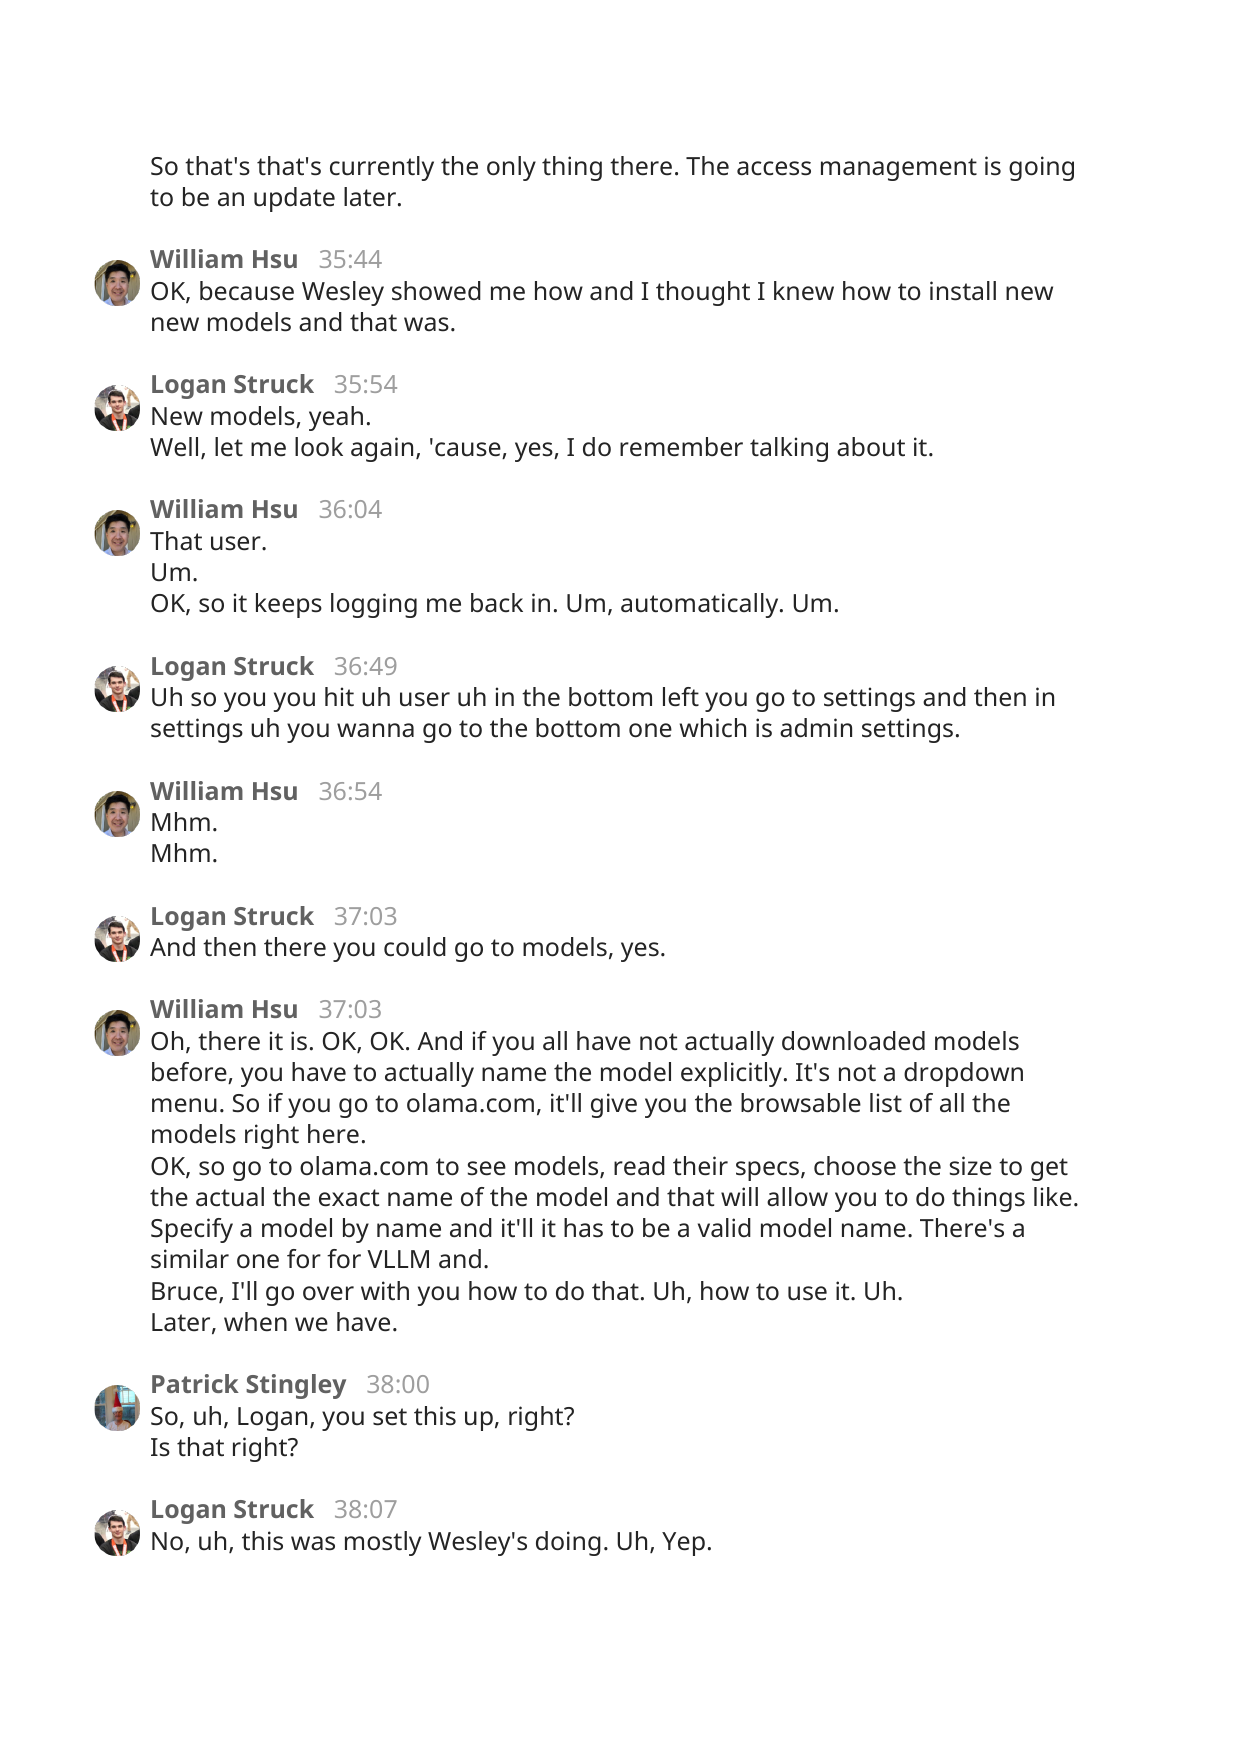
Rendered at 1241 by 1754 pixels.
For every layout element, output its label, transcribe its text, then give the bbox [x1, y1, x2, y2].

text Patrick Stingley 38:00 So, uh, Logan, you set this up, right? Is that right? [150, 1337, 1090, 1462]
picture [94, 260, 140, 306]
text Logan Struck 38:07 No, uh, this was mostly Wesley's doing. Uh, Yep. [150, 1462, 1090, 1556]
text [150, 150, 1090, 212]
text William Hsu 36:04 That user. Um. OK, so it keeps logging me back in. Um, automatically. Um. [150, 462, 1090, 619]
text William Hsu 36:54 Mhm. Mhm. [150, 744, 1090, 869]
picture [94, 666, 140, 712]
text Logan Struck 36:49 Uh so you you hit uh user uh in the bottom left you go to settings and then in settings uh you wanna go to the bottom one which is admin settings. [150, 619, 1090, 744]
picture [94, 791, 140, 837]
picture [94, 1010, 140, 1056]
text William Hsu 37:03 Oh, there it is. OK, OK. And if you all have not actually downloaded models before, you have to actually name the model explicitly. It's not a dropdown menu. So if you go to olama.com, it'll give you the browsable list of all the models right here. OK, so go to olama.com to see models, read their specs, choose the size to get the actual the exact name of the model and that will allow you to do things like. Specify a model by name and it'll it has to be a valid model name. There's a similar one for for VLLM and. Bruce, I'll go over with you how to do that. Uh, how to use it. Uh. Later, when we have. [150, 962, 1090, 1337]
text Logan Struck 35:54 New models, yeah. Well, let me look again, 'cause, yes, I do remember talking about it. [150, 337, 1090, 462]
picture [94, 916, 140, 962]
text Logan Struck 37:03 And then there you could go to models, yes. [150, 869, 1090, 962]
picture [94, 385, 140, 431]
picture [94, 510, 140, 556]
picture [94, 1510, 140, 1556]
picture [94, 1385, 140, 1431]
text William Hsu 35:44 OK, because Wesley showed me how and I thought I knew how to install new new models and that was. [150, 212, 1090, 337]
